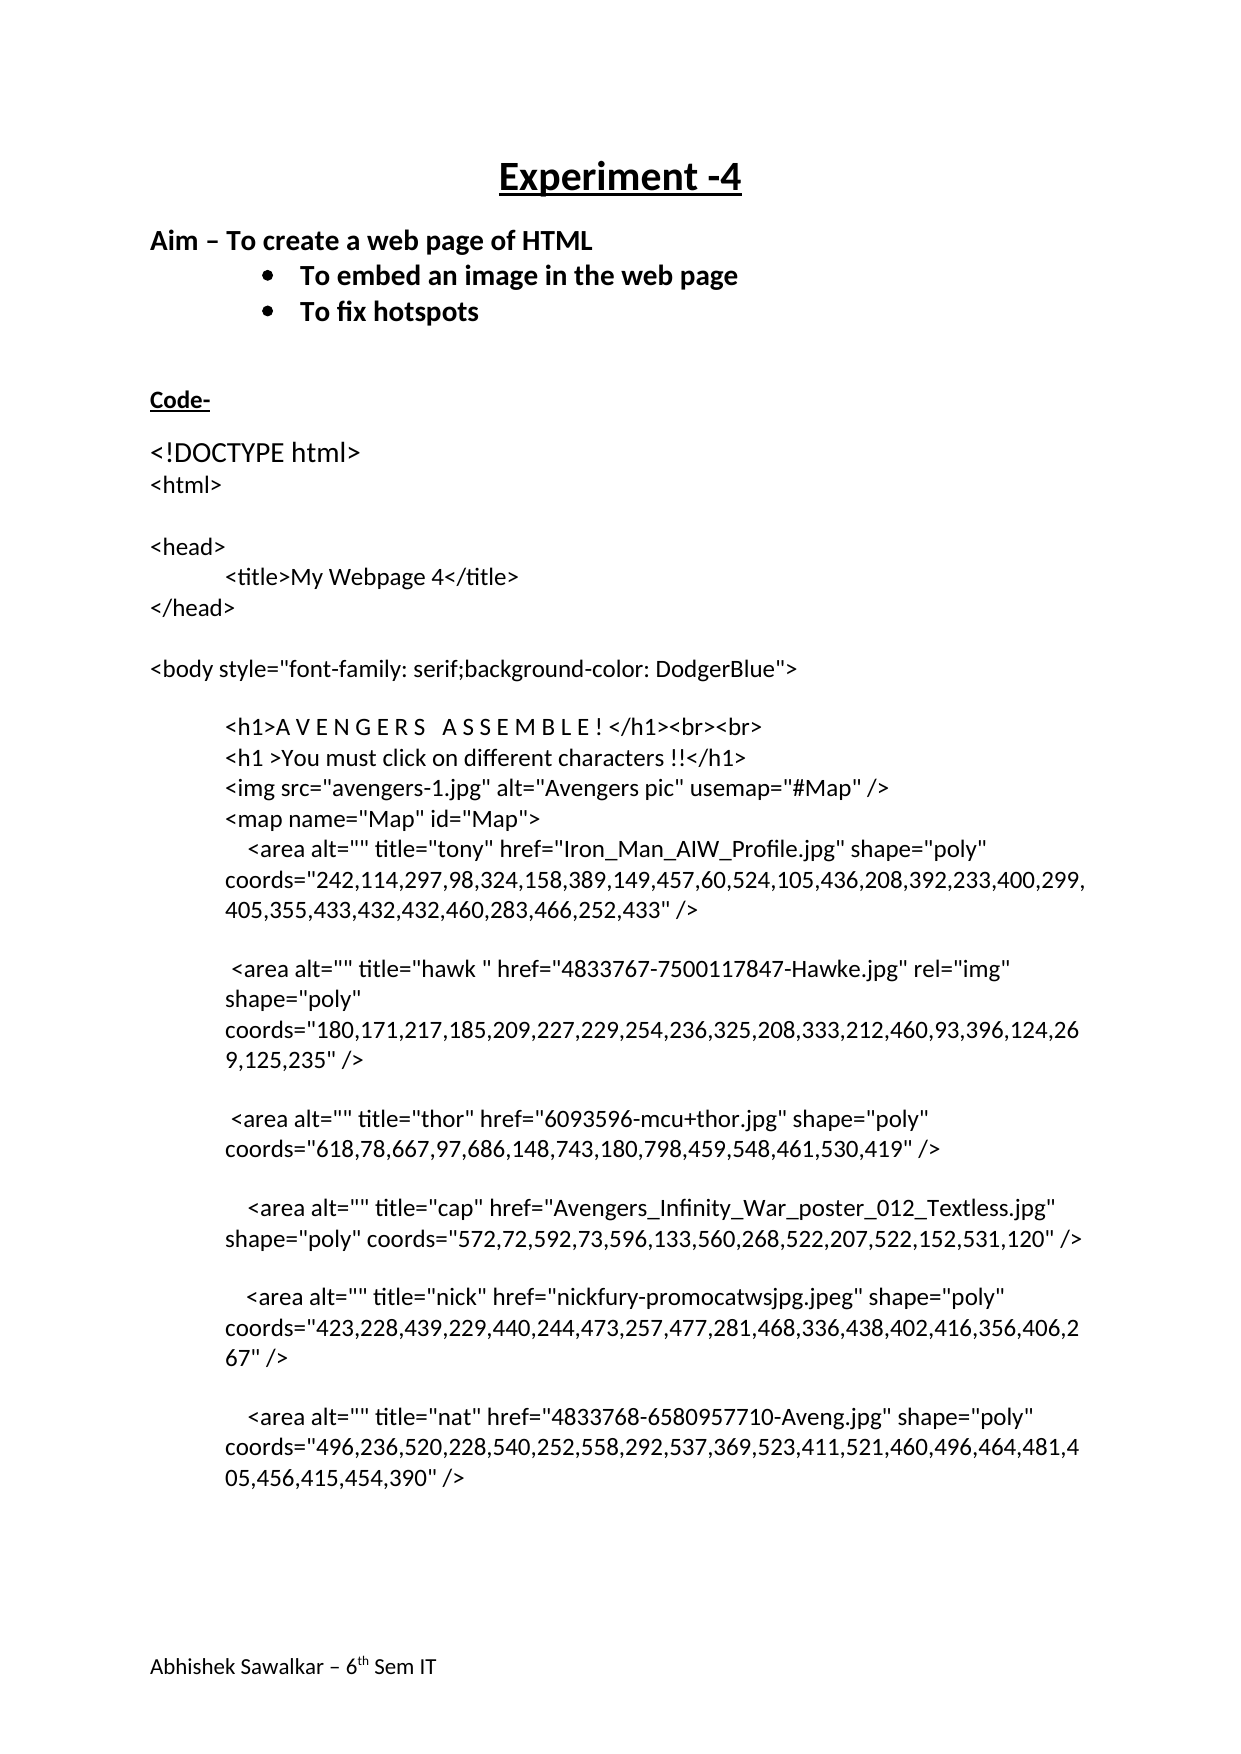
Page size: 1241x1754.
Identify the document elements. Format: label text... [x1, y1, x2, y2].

text <head> [150, 531, 1090, 561]
text <img src="avengers-1.jpg" alt="Avengers pic" usemap="#Map" /> [150, 772, 1090, 803]
text <!DOCTYPE html> [150, 434, 1090, 470]
text <area alt="" title="thor" href="6093596-mcu+thor.jpg" shape="poly" coords="618,78,667,97,686,148,743,180,798,459,548,461,530,419" /> [225, 1103, 1090, 1164]
text Aim – To create a web page of HTML [150, 222, 1090, 257]
text <h1>A V E N G E R S A S S E M B L E ! </h1><br><br> [150, 711, 1090, 742]
text <html> [150, 470, 1090, 500]
text <body style="font-family: serif;background-color: DodgerBlue"> [150, 653, 1090, 683]
text <h1 >You must click on different characters !!</h1> [150, 742, 1090, 772]
text <area alt="" title="hawk " href="4833767-7500117847-Hawke.jpg" rel="img" shape="poly" coords="180,171,217,185,209,227,229,254,236,325,208,333,212,460,93,396,124,269,125,235" /> [225, 953, 1090, 1075]
text </head> [150, 592, 1090, 622]
text <area alt="" title="tony" href="Iron_Man_AIW_Profile.jpg" shape="poly" coords="242,114,297,98,324,158,389,149,457,60,524,105,436,208,392,233,400,299,405,355,433,432,432,460,283,466,252,433" /> [225, 833, 1090, 925]
text <area alt="" title="nick" href="nickfury-promocatwsjpg.jpeg" shape="poly" coords="423,228,439,229,440,244,473,257,477,281,468,336,438,402,416,356,406,267" /> [225, 1281, 1090, 1373]
text Experiment -4 [150, 150, 1090, 201]
list To embed an image in the web page [262, 257, 1090, 293]
list To fix hotspots [262, 293, 1090, 328]
text <title>My Webpage 4</title> [150, 561, 1090, 592]
text <area alt="" title="cap" href="Avengers_Infinity_War_poster_012_Textless.jpg" shape="poly" coords="572,72,592,73,596,133,560,268,522,207,522,152,531,120" /> [225, 1192, 1090, 1253]
text Code- [150, 384, 1090, 415]
text <map name="Map" id="Map"> [150, 803, 1090, 833]
text <area alt="" title="nat" href="4833768-6580957710-Aveng.jpg" shape="poly" coords="496,236,520,228,540,252,558,292,537,369,523,411,521,460,496,464,481,405,456,415,454,390" /> [225, 1401, 1090, 1492]
